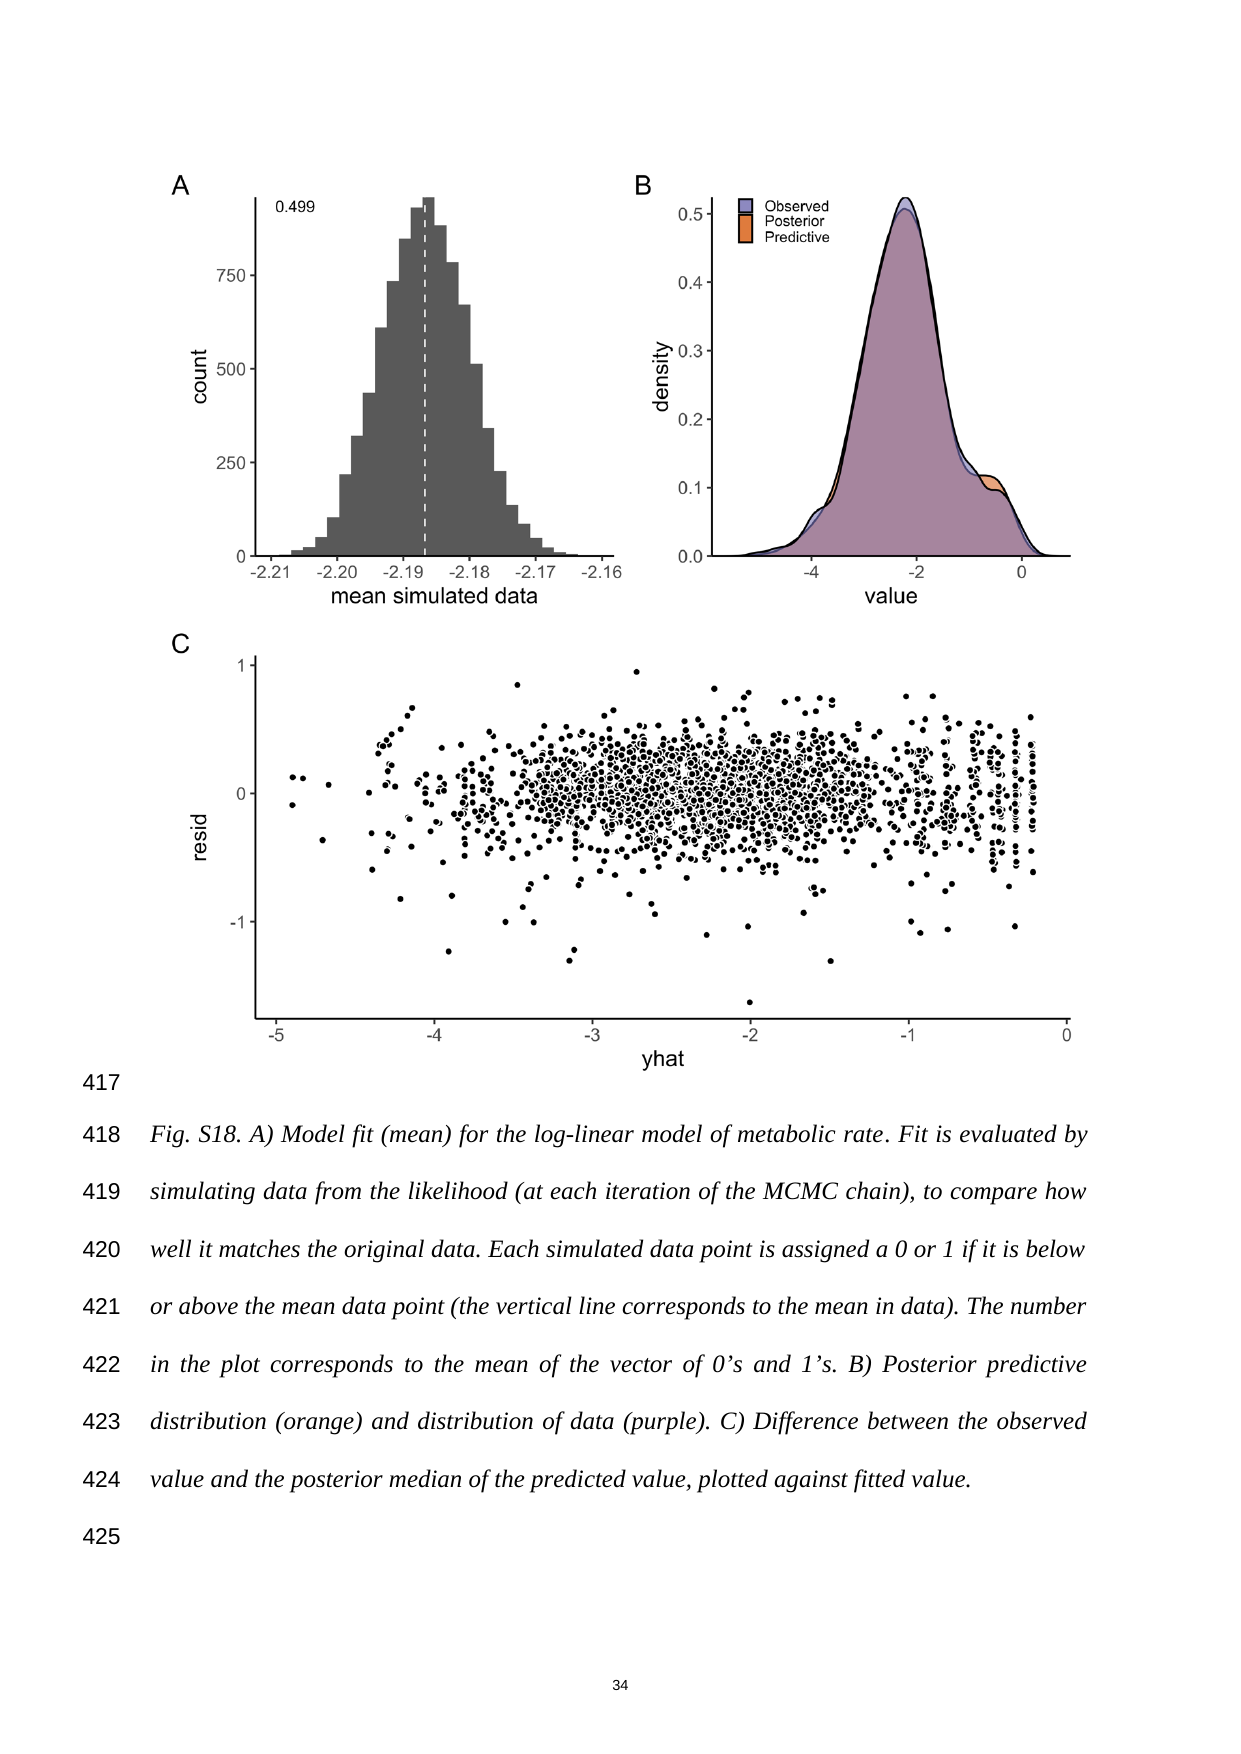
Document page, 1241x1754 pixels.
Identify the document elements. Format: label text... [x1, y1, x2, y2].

text Fig. S18. A) Model fit (mean) for the log-linear model of metabolic rate. Fit is evaluated by simulating data from the likelihood (at each iteration of the MCMC chain), to compare how well it matches the original data. Each simulated data point is assigned a 0 or 1 if it is below or above the mean data point (the vertical line corresponds to the mean in data). The number in the plot corresponds to the mean of the vector of 0’s and 1’s. B) Posterior predictive distribution (orange) and distribution of data (purple). C) Difference between the observed value and the posterior median of the predicted value, plotted against fitted value. [150, 1119, 1090, 1493]
picture [150, 150, 1091, 1091]
